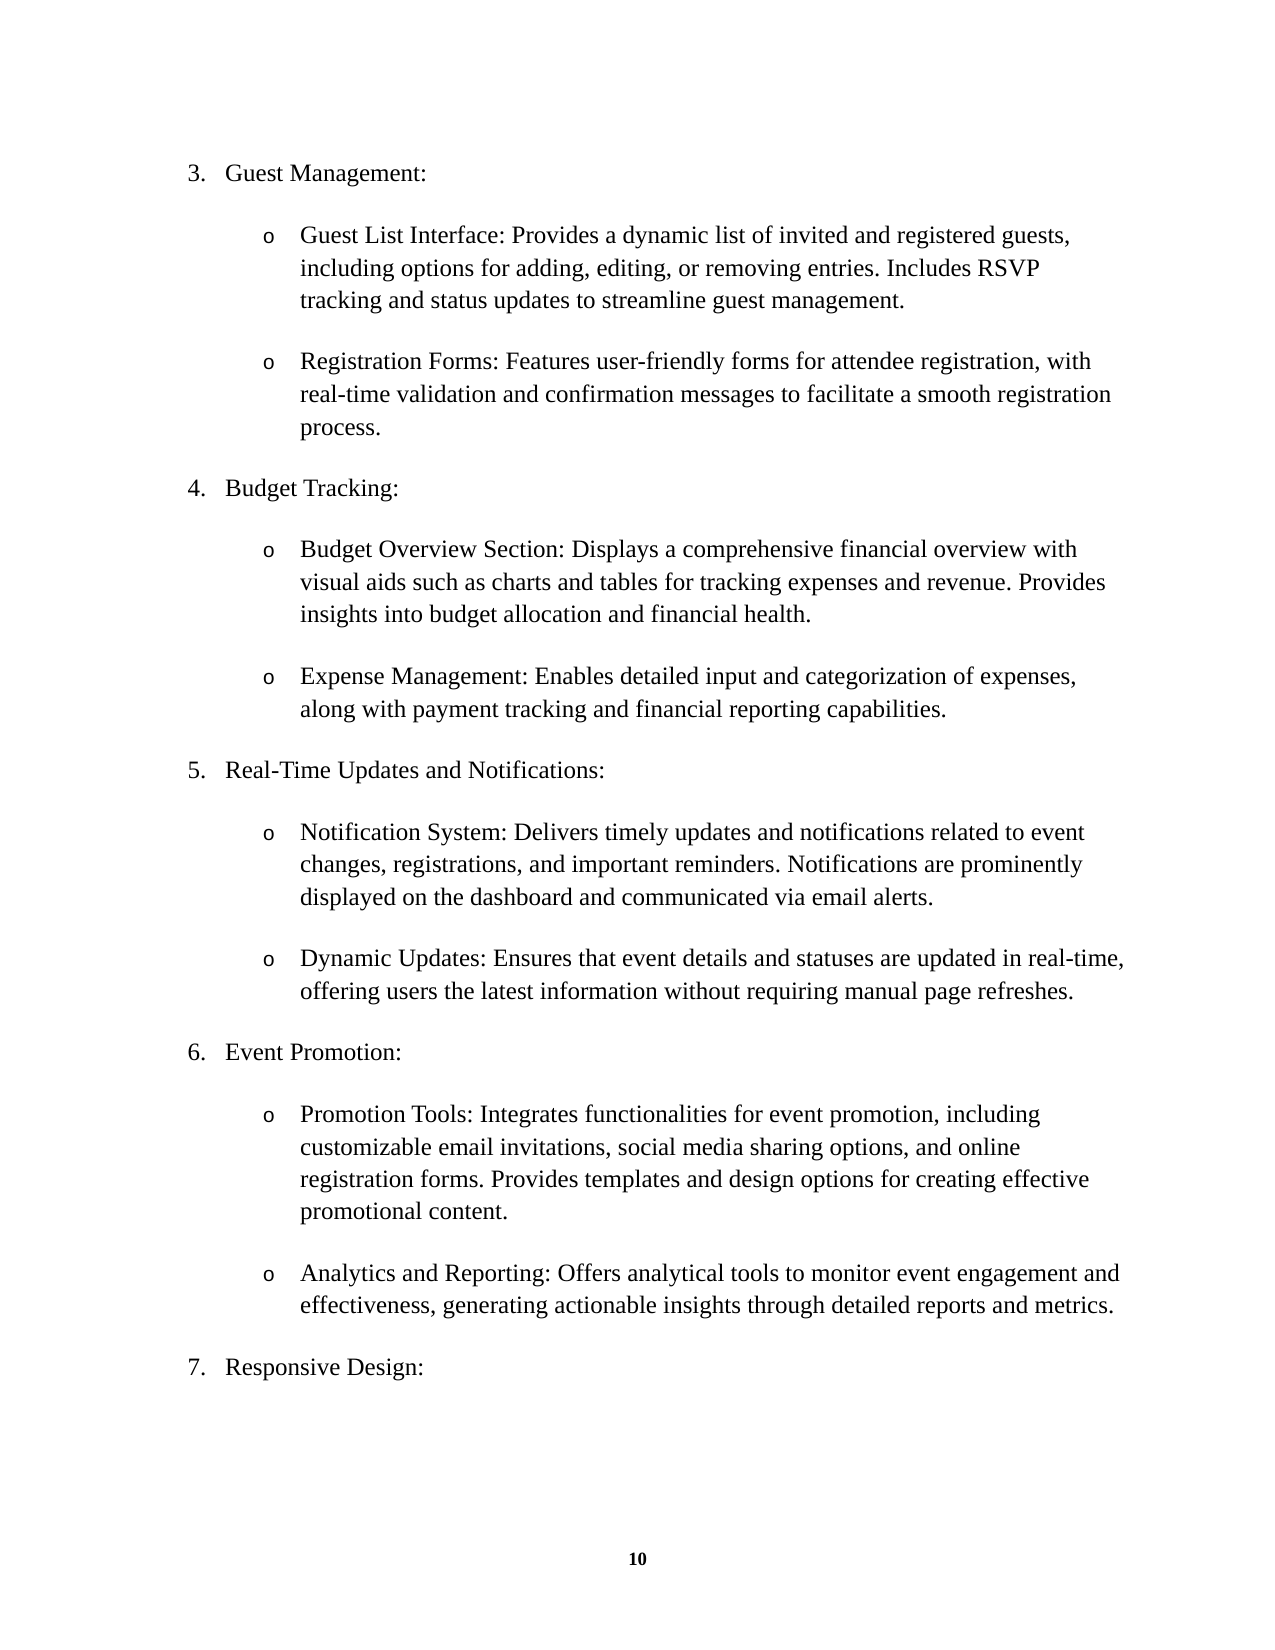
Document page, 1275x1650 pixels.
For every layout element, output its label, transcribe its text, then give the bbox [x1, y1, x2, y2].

subtitle Responsive Design: [187, 1352, 1125, 1381]
subtitle Registration Forms: Features user-friendly forms for attendee registration, with real-time validation and confirmation messages to facilitate a smooth registration process. [262, 346, 1125, 440]
subtitle Guest Management: [187, 158, 1125, 187]
subtitle Notification System: Delivers timely updates and notifications related to event changes, registrations, and important reminders. Notifications are prominently displayed on the dashboard and communicated via email alerts. [262, 817, 1125, 911]
subtitle Budget Tracking: [187, 473, 1125, 502]
subtitle Analytics and Reporting: Offers analytical tools to monitor event engagement and effectiveness, generating actionable insights through detailed reports and metrics. [262, 1258, 1125, 1319]
subtitle Expense Management: Enables detailed input and categorization of expenses, along with payment tracking and financial reporting capabilities. [262, 661, 1125, 723]
subtitle Promotion Tools: Integrates functionalities for event promotion, including customizable email invitations, social media sharing options, and online registration forms. Provides templates and design options for creating effective promotional content. [262, 1099, 1125, 1225]
subtitle Guest List Interface: Provides a dynamic list of invited and registered guests, including options for adding, editing, or removing entries. Includes RSVP tracking and status updates to streamline guest management. [262, 220, 1125, 314]
subtitle Dynamic Updates: Ensures that event details and statuses are updated in real-time, offering users the latest information without requiring manual page refreshes. [262, 943, 1125, 1005]
subtitle Real-Time Updates and Notifications: [187, 755, 1125, 784]
subtitle Event Promotion: [187, 1037, 1125, 1066]
subtitle Budget Overview Section: Displays a comprehensive financial overview with visual aids such as charts and tables for tracking expenses and revenue. Provides insights into budget allocation and financial health. [262, 534, 1125, 628]
